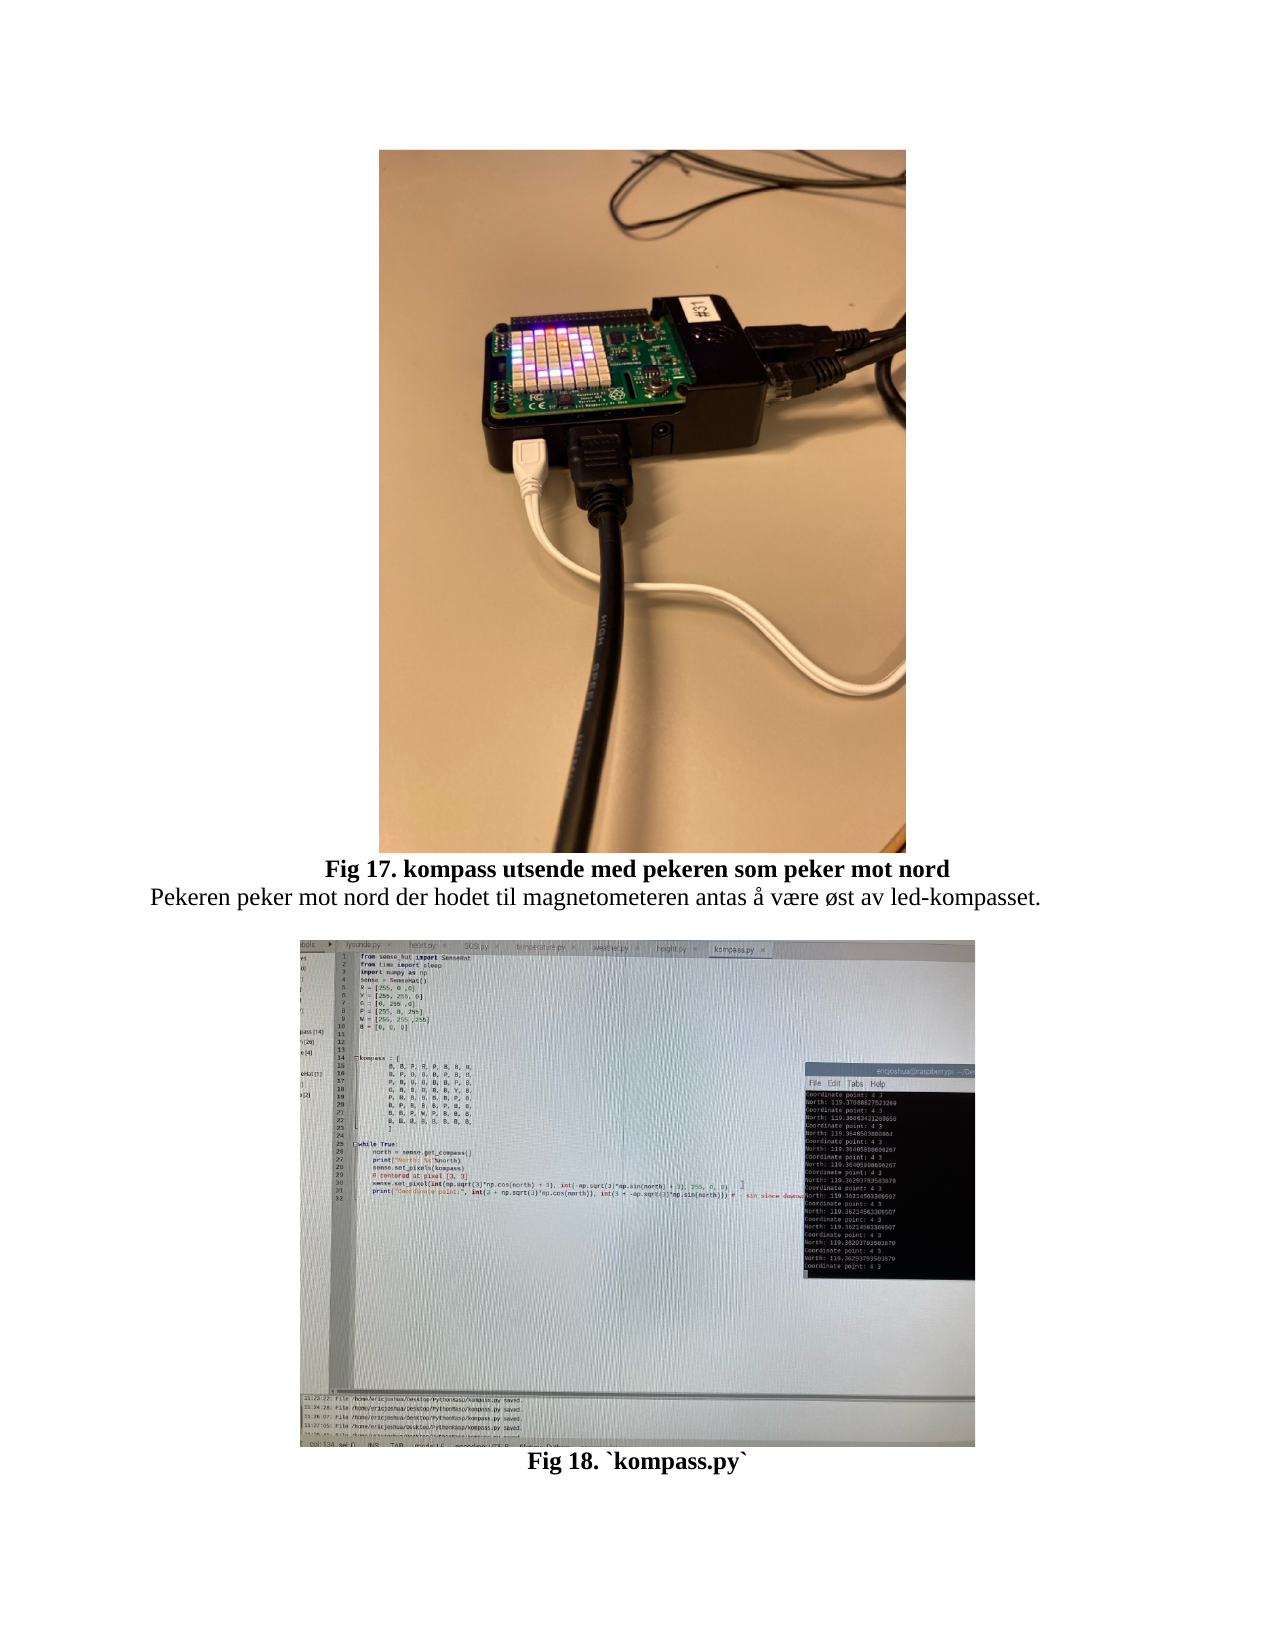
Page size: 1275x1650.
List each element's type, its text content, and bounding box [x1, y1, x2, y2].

text Fig 18. `kompass.py` [150, 1446, 1125, 1475]
picture [379, 150, 906, 852]
picture [300, 940, 976, 1447]
text Fig 17. kompass utsende med pekeren som peker mot nord [150, 854, 1125, 882]
text Pekeren peker mot nord der hodet til magnetometeren antas å være øst av led-kompasset. [150, 882, 1125, 911]
